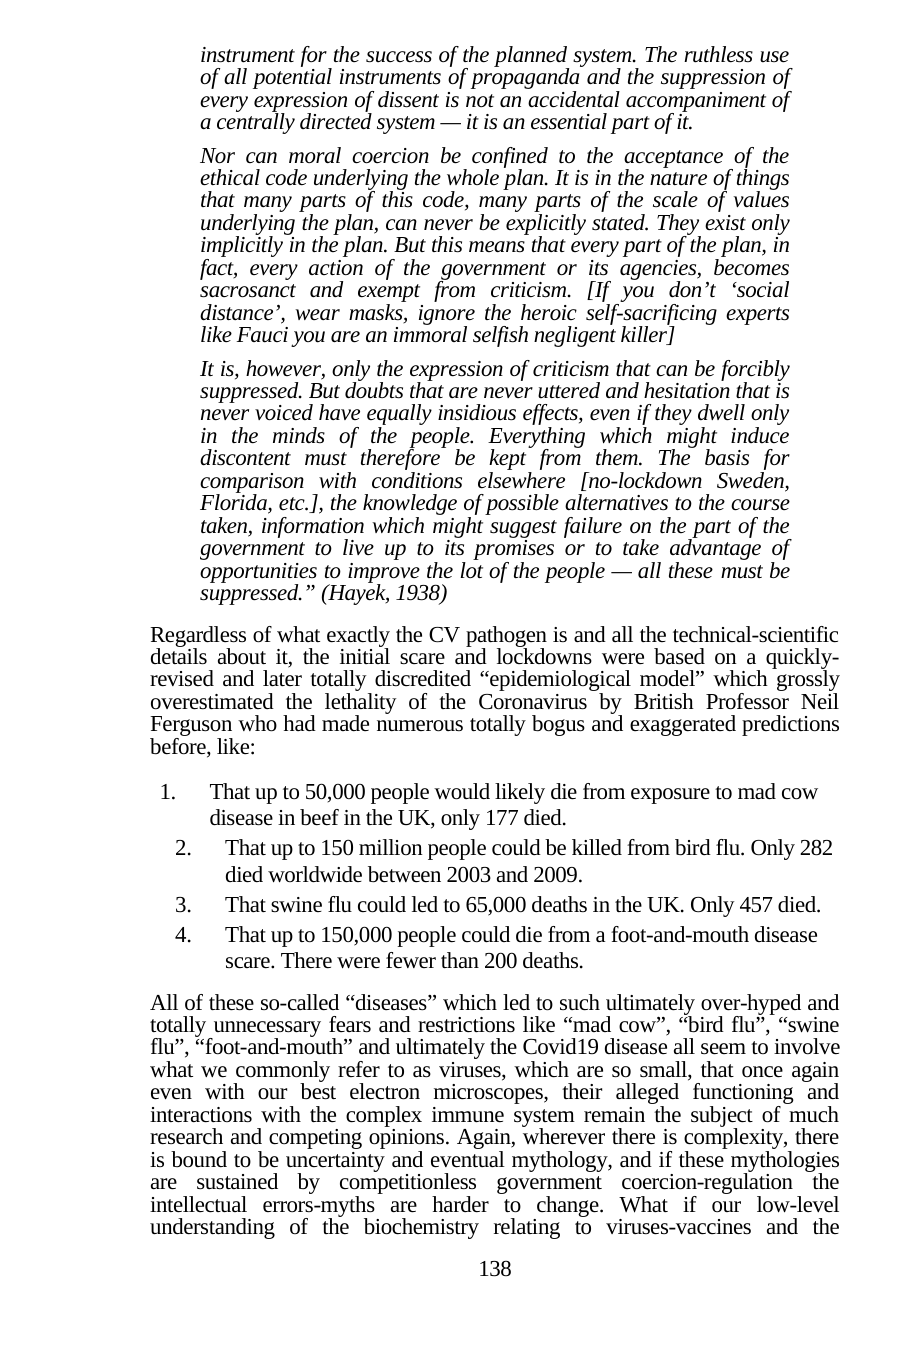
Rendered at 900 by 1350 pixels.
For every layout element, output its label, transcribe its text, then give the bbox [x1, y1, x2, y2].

list That up to 150,000 people could die from a foot-and-mouth disease scare. There were fewer than 200 deaths. [175, 921, 840, 974]
list That up to 50,000 people would likely die from exposure to mad cow disease in beef in the UK, only 177 died. [159, 778, 840, 831]
list That up to 150 million people could be killed from bird flu. Only 282 died worldwide between 2003 and 2009. [175, 834, 840, 887]
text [200, 45, 790, 135]
text Nor can moral coercion be confined to the acceptance of the ethical code underlying the whole plan. It is in the nature of things that many parts of this code, many parts of the scale of values underlying the plan, can never be explicitly stated. They exist only implicitly in the plan. But this means that every part of the plan, in fact, every action of the government or its agencies, becomes sacrosanct and exempt from criticism. [If you don’t ‘social distance’, wear masks, ignore the heroic self-sacrificing experts like Fauci you are an immoral selfish negligent killer] [200, 145, 790, 348]
list That swine flu could led to 65,000 deaths in the UK. Only 457 died. [175, 891, 840, 917]
text It is, however, only the expression of criticism that can be forcibly suppressed. But doubts that are never uttered and hesitation that is never voiced have equally insidious effects, even if they dwell only in the minds of the people. Everything which might induce discontent must therefore be kept from them. The basis for comparison with conditions elsewhere [no-lockdown Sweden, Florida, etc.], the knowledge of possible alternatives to the course taken, information which might suggest failure on the part of the government to live up to its promises or to take advantage of opportunities to improve the lot of the people — all these must be suppressed.” (Hayek, 1938) [200, 358, 790, 606]
text Regardless of what exactly the CV pathogen is and all the technical-scientific details about it, the initial scare and lockdowns were based on a quickly-revised and later totally discredited “epidemiological model” which grossly overestimated the lethality of the Coronavirus by British Professor Neil Ferguson who had made numerous totally bogus and exaggerated predictions before, like: [150, 624, 840, 759]
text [150, 992, 840, 1240]
